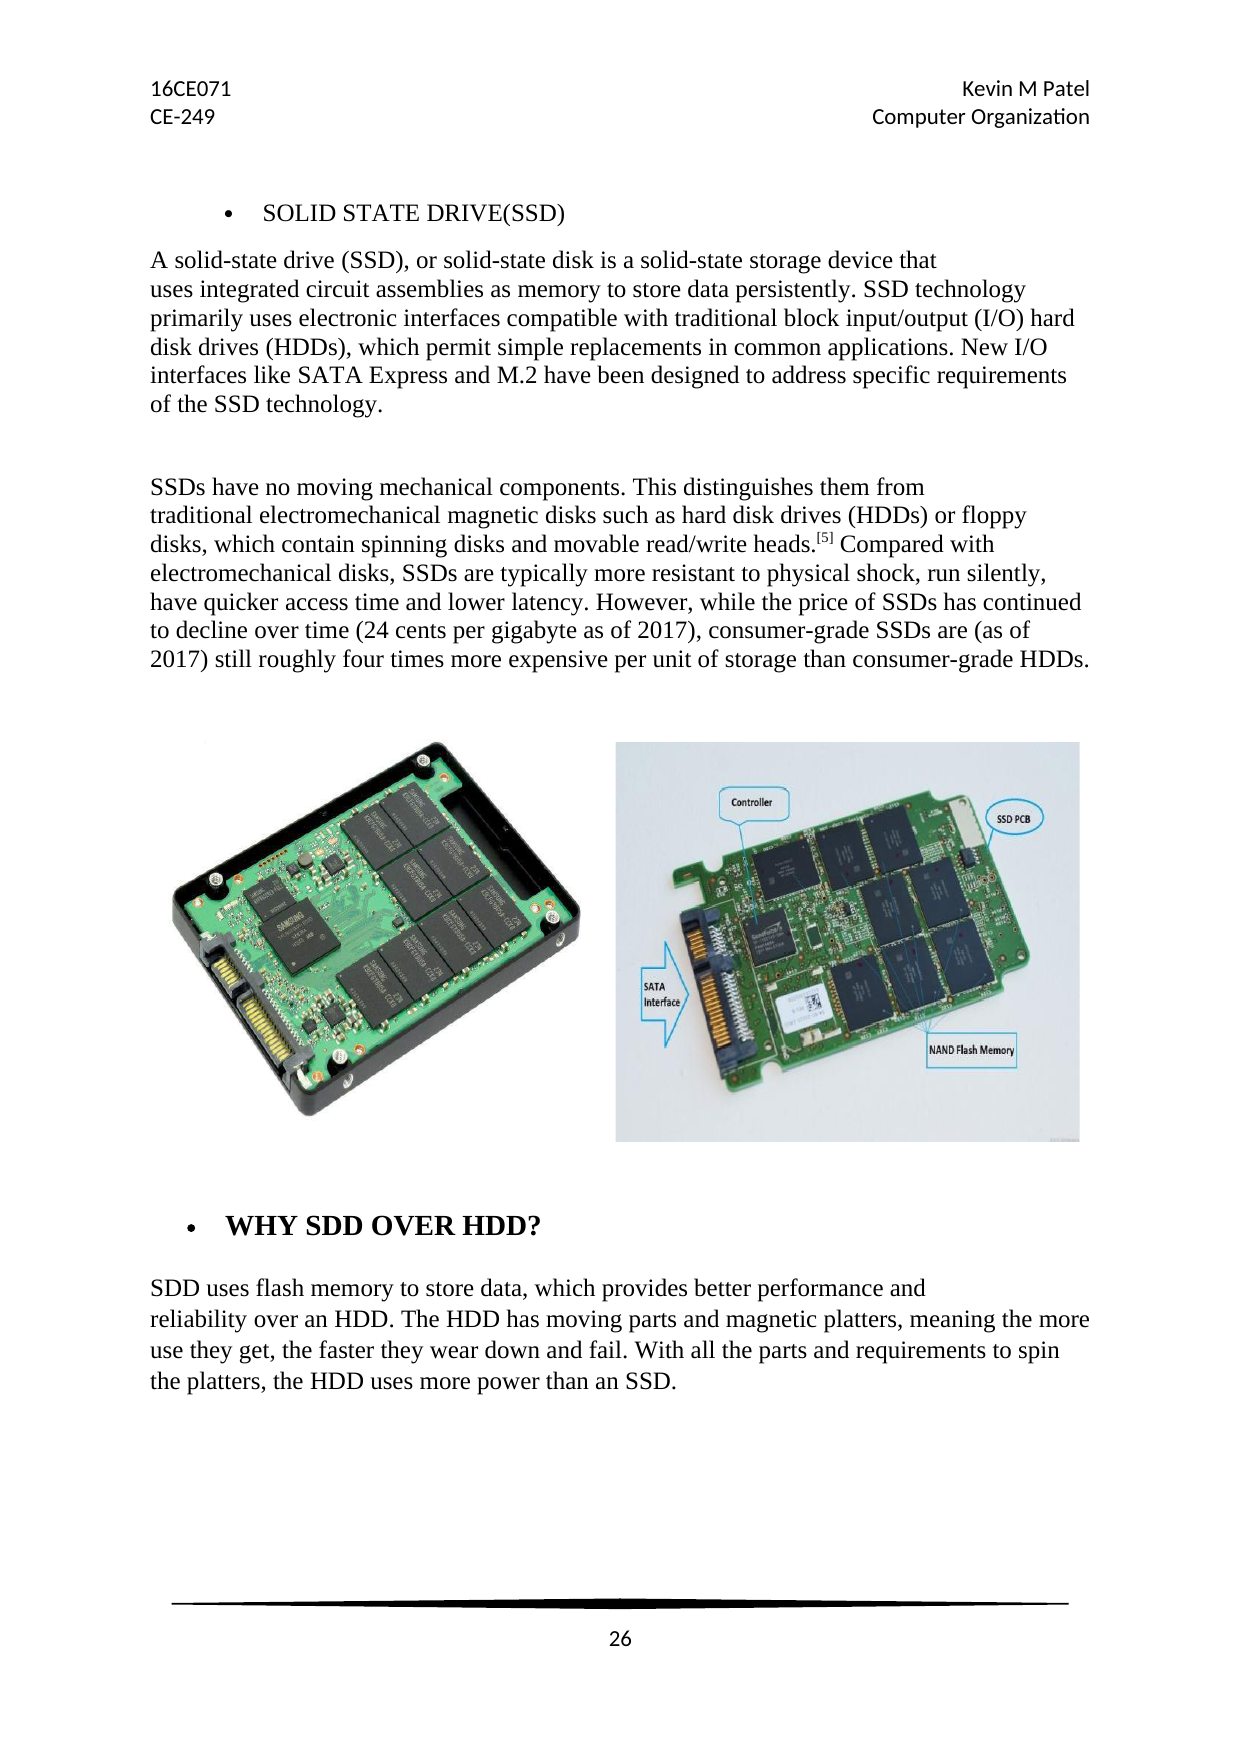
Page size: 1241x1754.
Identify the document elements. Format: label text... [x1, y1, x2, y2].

text A solid-state drive (SSD), or solid-state disk is a solid-state storage device that uses integrated circuit assemblies as memory to store data persistently. SSD technology primarily uses electronic interfaces compatible with traditional block input/output (I/O) hard disk drives (HDDs), which permit simple replacements in common applications. New I/O interfaces like SATA Express and M.2 have been designed to address specific requirements of the SSD technology. [150, 245, 1090, 418]
picture [615, 742, 1080, 1142]
text SSDs have no moving mechanical components. This distinguishes them from traditional electromechanical magnetic disks such as hard disk drives (HDDs) or floppy disks, which contain spinning disks and movable read/write heads.[5] Compared with electromechanical disks, SSDs are typically more resistant to physical shock, run silently, have quicker access time and lower latency. However, while the price of SSDs has continued to decline over time (24 cents per gigabyte as of 2017), consumer-grade SSDs are (as of 2017) still roughly four times more expensive per unit of storage than consumer-grade HDDs. [150, 472, 1090, 673]
picture [150, 685, 597, 1142]
list WHY SDD OVER HDD? [187, 1208, 1090, 1242]
list SOLID STATE DRIVE(SSD) [225, 198, 1090, 226]
text SDD uses flash memory to store data, which provides better performance and reliability over an HDD. The HDD has moving parts and magnetic platters, meaning the more use they get, the faster they wear down and fail. With all the parts and requirements to spin the platters, the HDD uses more power than an SSD. [150, 1242, 1090, 1394]
